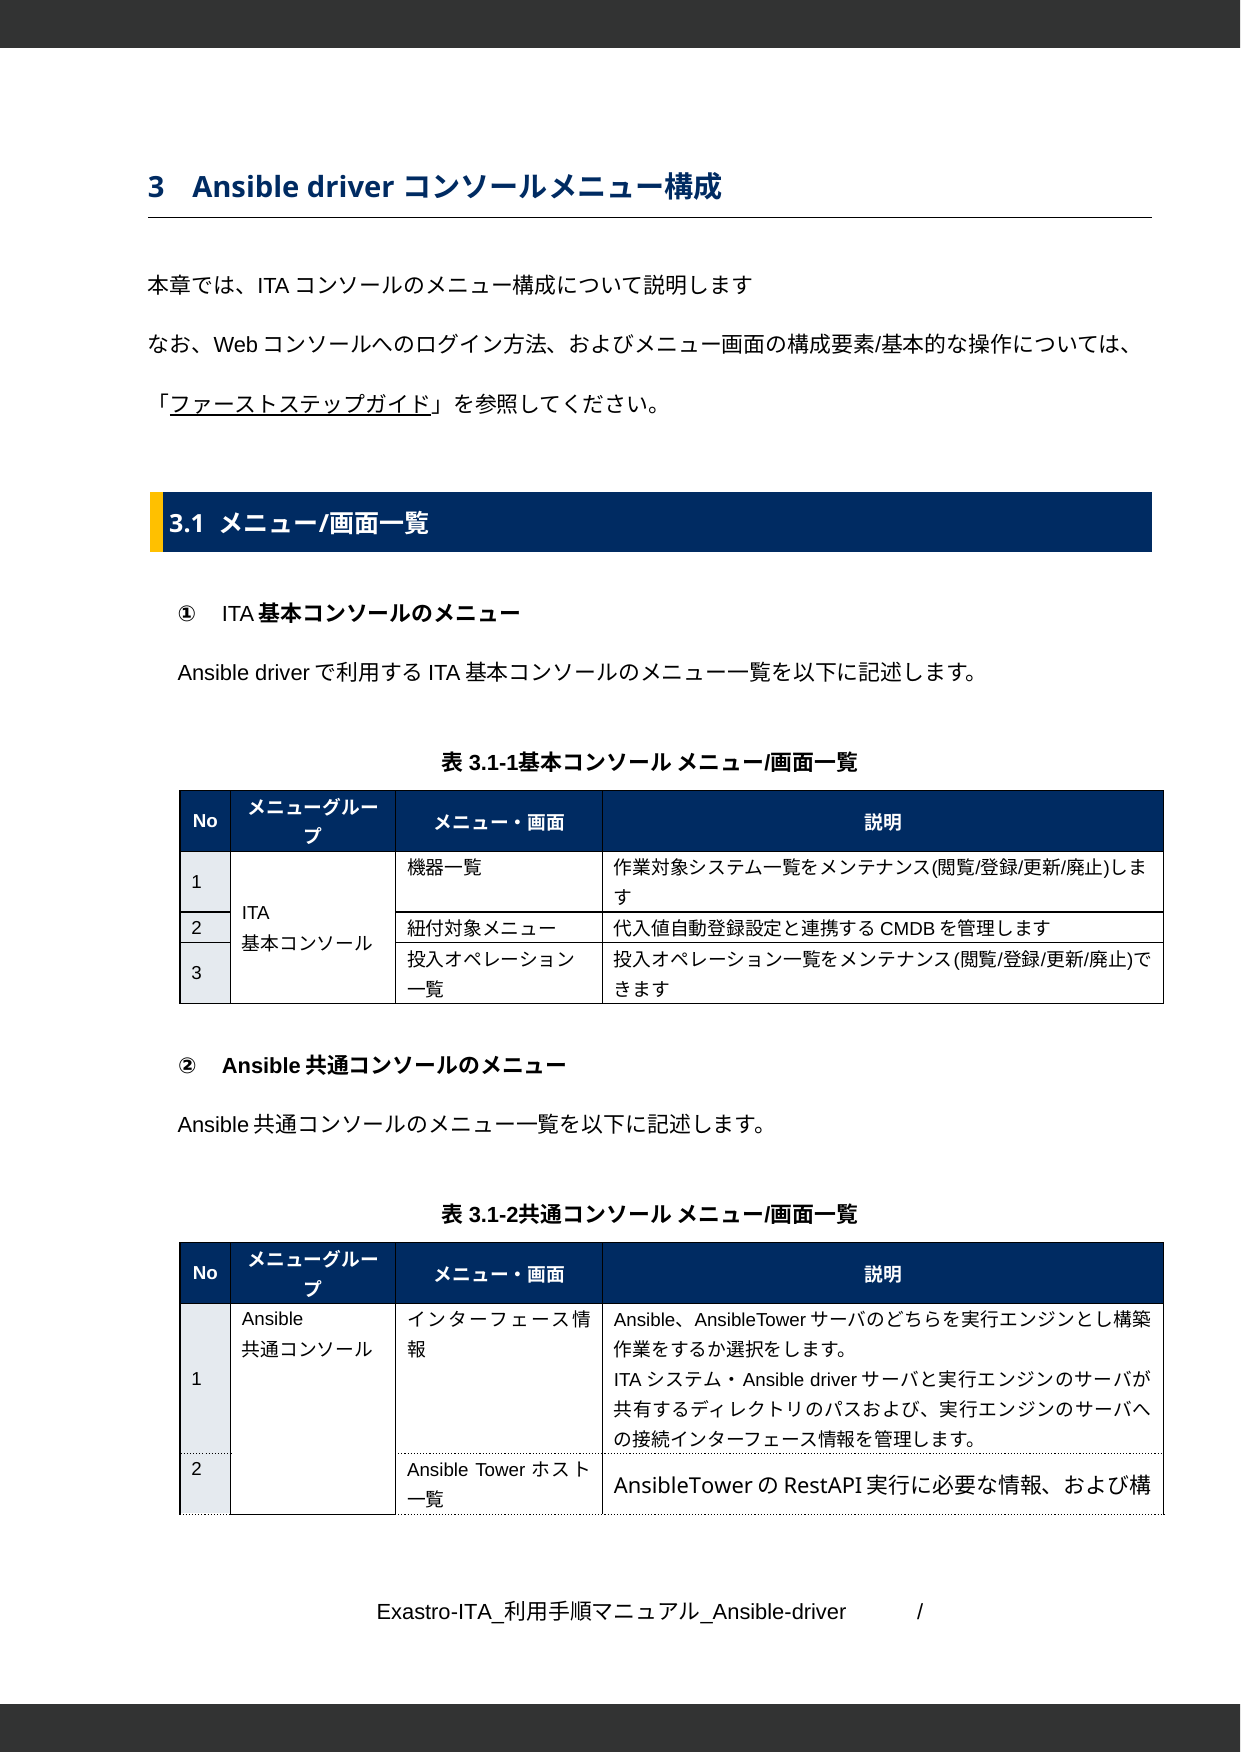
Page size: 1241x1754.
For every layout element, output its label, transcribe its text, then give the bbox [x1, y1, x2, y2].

text なお、Webコンソールへのログイン方法、およびメニュー画面の構成要素/基本的な操作については、 「ファーストステップガイド」を参照してください。 [148, 313, 1152, 433]
table_header メニューグループ [231, 1243, 395, 1303]
text 本章では、ITAコンソールのメニュー構成について説明します [148, 254, 1152, 313]
table_cell 機器一覧 [396, 852, 602, 911]
table_cell 紐付対象メニュー [396, 913, 602, 942]
table_cell 投入オペレーション一覧をメンテナンス(閲覧/登録/更新/廃止)できます [603, 943, 1163, 1003]
picture [0, 1704, 1241, 1752]
picture [0, 0, 1241, 48]
table_cell Ansible Towerホスト一覧 [396, 1453, 602, 1513]
table_cell インターフェース情報 [396, 1304, 602, 1453]
table_cell Ansible、AnsibleTowerサーバのどちらを実行エンジンとし構築作業をするか選択をします。 ITAシステム・Ansible driverサーバと実行エンジンのサーバが共有するディレクトリのパスおよび、実行エンジンのサーバへの接続インターフェース情報を管理します。 [603, 1304, 1163, 1453]
table_cell 3 [181, 943, 230, 1003]
list ITA基本コンソールのメニュー [177, 582, 1152, 641]
table_cell 代入値自動登録設定と連携するCMDBを管理します [603, 913, 1163, 942]
text 表 3.1-1基本コンソール メニュー/画面一覧 [148, 731, 1152, 790]
table_cell 2 [181, 1453, 230, 1513]
table_header 説明 [603, 1243, 1163, 1303]
table_cell 1 [181, 1304, 230, 1453]
subtitle メニュー/画面一覧 [163, 492, 1152, 552]
list Ansible共通コンソールのメニュー [178, 1034, 1152, 1093]
table_header 説明 [603, 791, 1163, 851]
table_cell 1 [181, 852, 230, 911]
table_header メニューグループ [231, 791, 395, 851]
text 表 3.1-2共通コンソール メニュー/画面一覧 [148, 1183, 1152, 1242]
table_header No [181, 1243, 230, 1303]
table_header メニュー・画面 [396, 791, 602, 851]
table_cell 投入オペレーション 一覧 [396, 943, 602, 1003]
text Ansible driverで利用するITA基本コンソールのメニュー一覧を以下に記述します。 [177, 641, 1152, 701]
subtitle Ansible driver コンソールメニュー構成 [148, 155, 1152, 217]
table_cell 2 [181, 913, 230, 942]
text Ansible共通コンソールのメニュー一覧を以下に記述します。 [177, 1093, 1152, 1153]
table_cell Ansible 共通コンソール [231, 1304, 395, 1513]
table_cell ITA 基本コンソール [231, 852, 395, 1003]
table_cell 作業対象システム一覧をメンテナンス(閲覧/登録/更新/廃止)します [603, 852, 1163, 911]
table_header メニュー・画面 [396, 1243, 602, 1303]
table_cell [603, 1453, 1163, 1513]
table_header No [181, 791, 230, 851]
